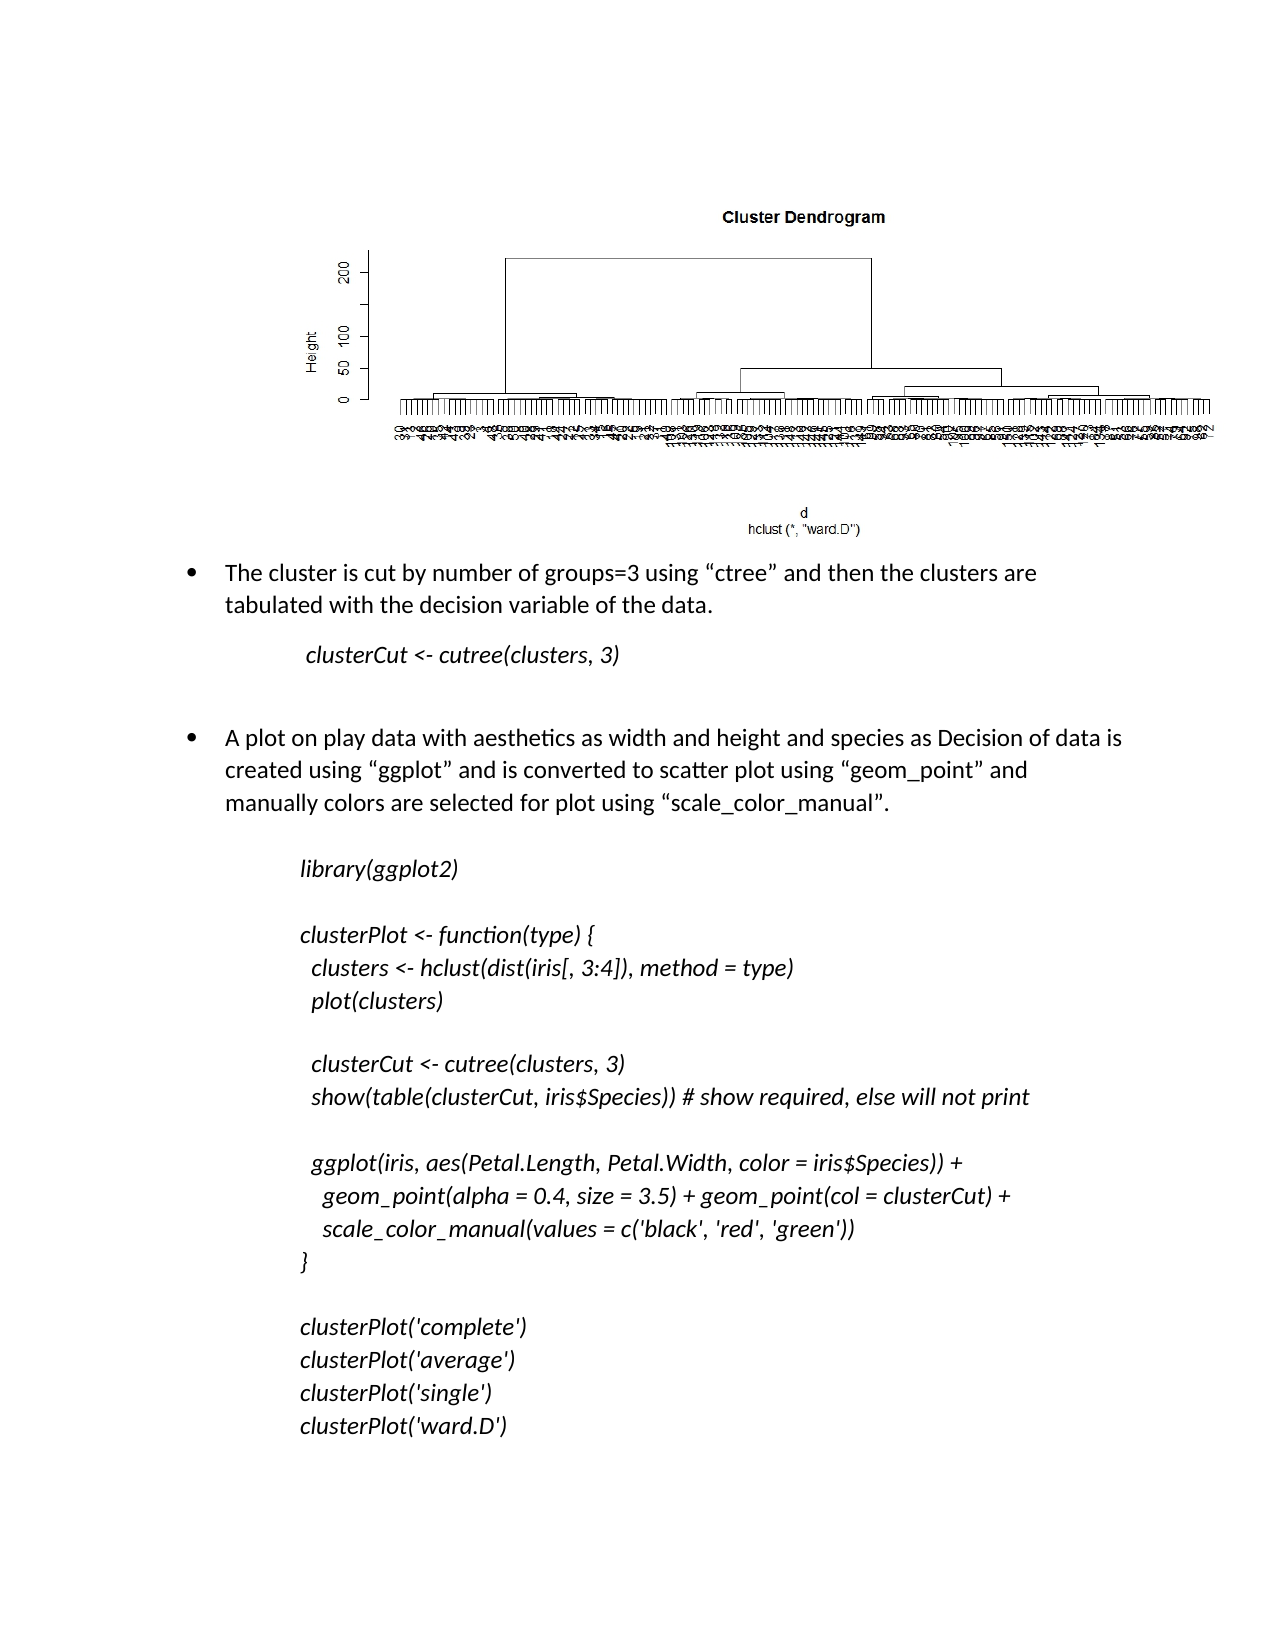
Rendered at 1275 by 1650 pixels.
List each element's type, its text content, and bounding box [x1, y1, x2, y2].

list library(ggplot2) [300, 853, 1125, 884]
list The cluster is cut by number of groups=3 using “ctree” and then the clusters are tabulated with the decision variable of the data. [187, 557, 1125, 620]
list } [300, 1246, 1125, 1276]
list clusters <- hclust(dist(iris[, 3:4]), method = type) [300, 952, 1125, 983]
picture [300, 182, 1275, 538]
list clusterPlot('ward.D') [300, 1410, 1125, 1441]
list plot(clusters) [300, 985, 1125, 1016]
list clusterPlot('single') [300, 1377, 1125, 1408]
list ggplot(iris, aes(Petal.Length, Petal.Width, color = iris$Species)) + [300, 1147, 1125, 1177]
list geom_point(alpha = 0.4, size = 3.5) + geom_point(col = clusterCut) + [300, 1180, 1125, 1210]
list clusterCut <- cutree(clusters, 3) [300, 1048, 1125, 1079]
text clusterCut <- cutree(clusters, 3) [300, 639, 1125, 670]
list clusterPlot('average') [300, 1344, 1125, 1375]
list A plot on play data with aesthetics as width and height and species as Decision of data is created using “ggplot” and is converted to scatter plot using “geom_point” and manually colors are selected for plot using “scale_color_manual”. [187, 722, 1125, 818]
list clusterPlot <- function(type) { [300, 919, 1125, 950]
list clusterPlot('complete') [300, 1312, 1125, 1342]
list show(table(clusterCut, iris$Species)) # show required, else will not print [300, 1081, 1125, 1112]
list scale_color_manual(values = c('black', 'red', 'green')) [300, 1213, 1125, 1243]
